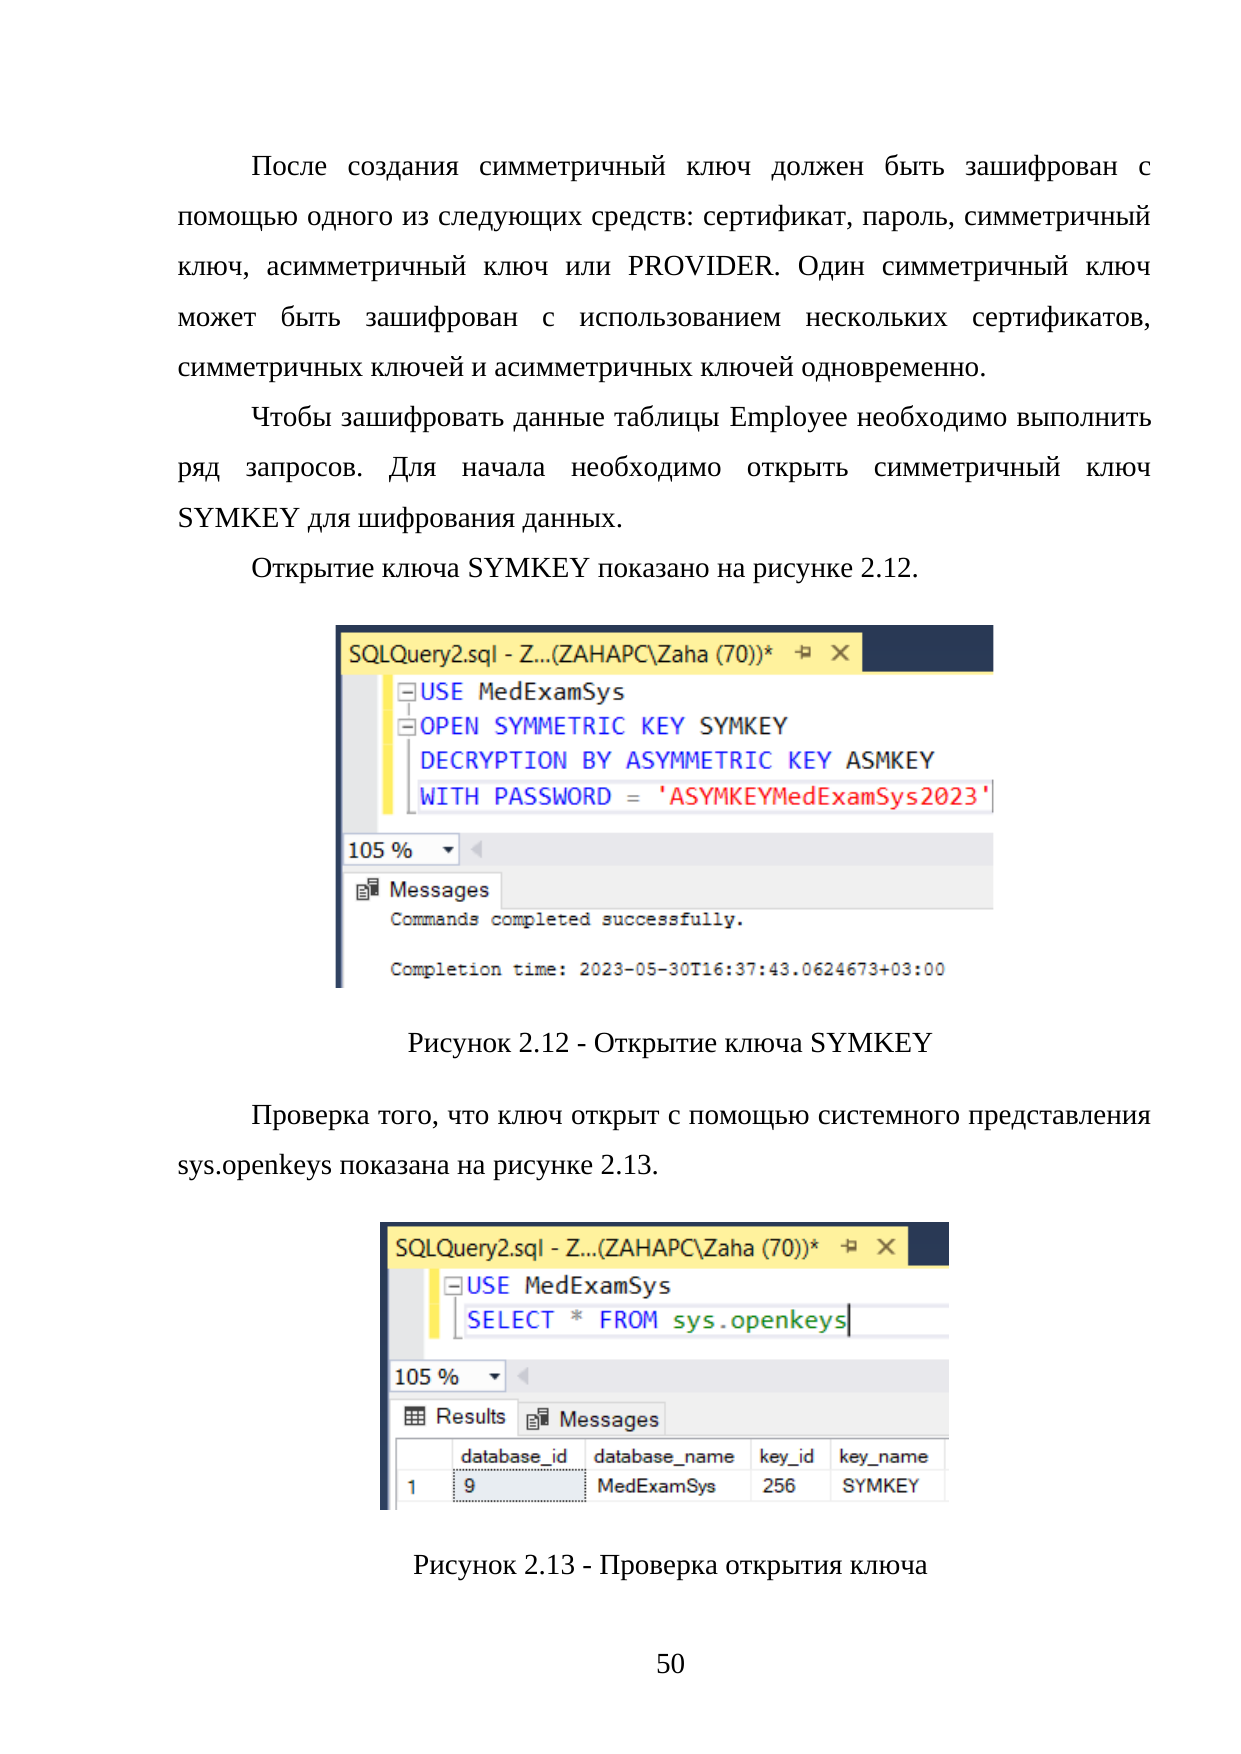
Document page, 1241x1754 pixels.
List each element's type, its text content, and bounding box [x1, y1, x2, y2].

text Проверка того, что ключ открыт с помощью системного представления sys.openkeys показана на рисунке 2.13. [177, 1097, 1152, 1181]
picture [380, 1222, 949, 1510]
text Рисунок 2.12 - Открытие ключа SYMKEY [177, 1026, 1163, 1059]
text Рисунок 2.13 - Проверка открытия ключа [177, 1547, 1163, 1581]
picture [335, 625, 994, 988]
text После создания симметричный ключ должен быть зашифрован с помощью одного из следующих средств: сертификат, пароль, симметричный ключ, асимметричный ключ или PROVIDER. Один симметричный ключ может быть зашифрован с использованием нескольких сертификатов, симметричных ключей и асимметричных ключей одновременно. [177, 148, 1152, 382]
text Чтобы зашифровать данные таблицы Employee необходимо выполнить ряд запросов. Для начала необходимо открыть симметричный ключ SYMKEY для шифрования данных. [177, 399, 1152, 533]
text Открытие ключа SYMKEY показано на рисунке 2.12. [177, 550, 1152, 584]
